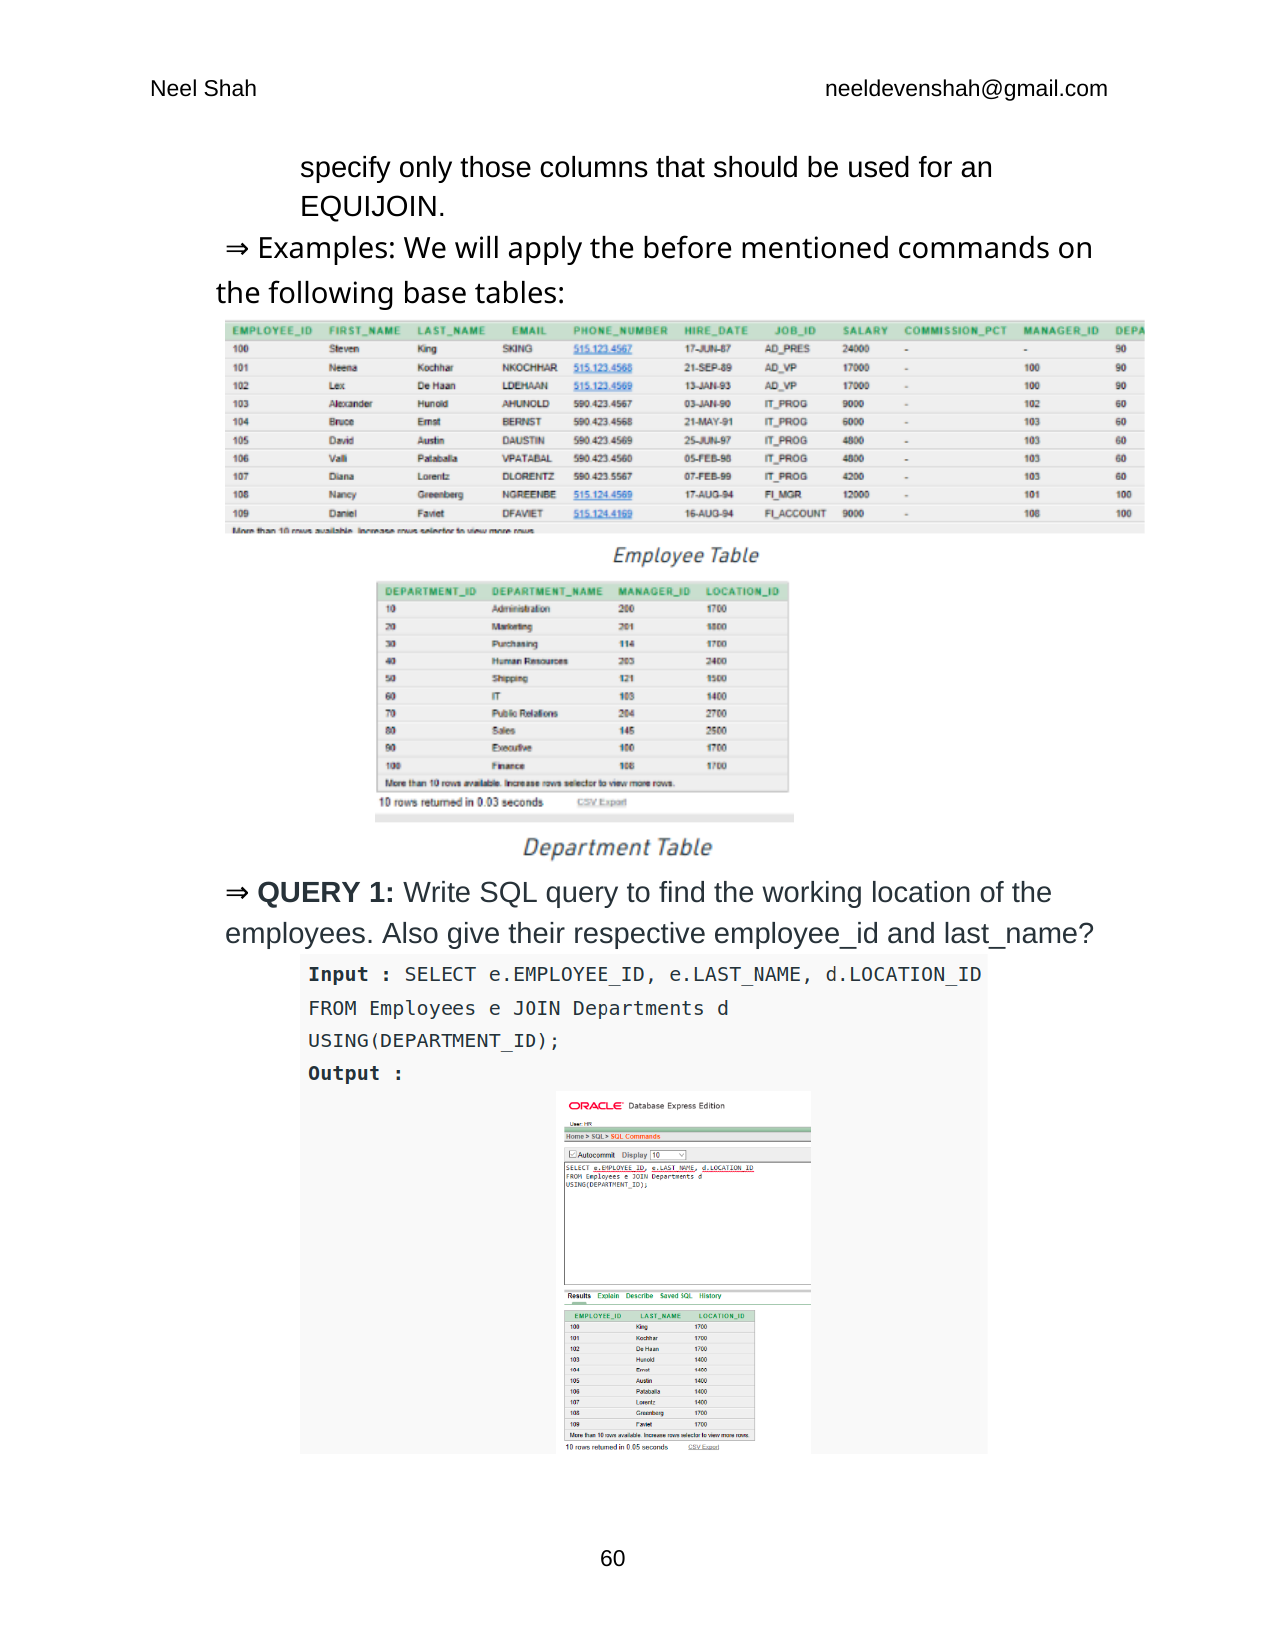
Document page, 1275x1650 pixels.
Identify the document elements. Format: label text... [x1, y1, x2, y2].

text ⇒ Examples: We will apply the before mentioned commands on the following base tables: [216, 227, 1125, 312]
text ⇒ QUERY 1: Write SQL query to find the working location of the employees. Also give their respective employee_id and last_name? [225, 872, 1125, 950]
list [262, 150, 1125, 222]
picture [300, 954, 988, 1454]
picture [225, 318, 1145, 572]
picture [375, 575, 794, 868]
